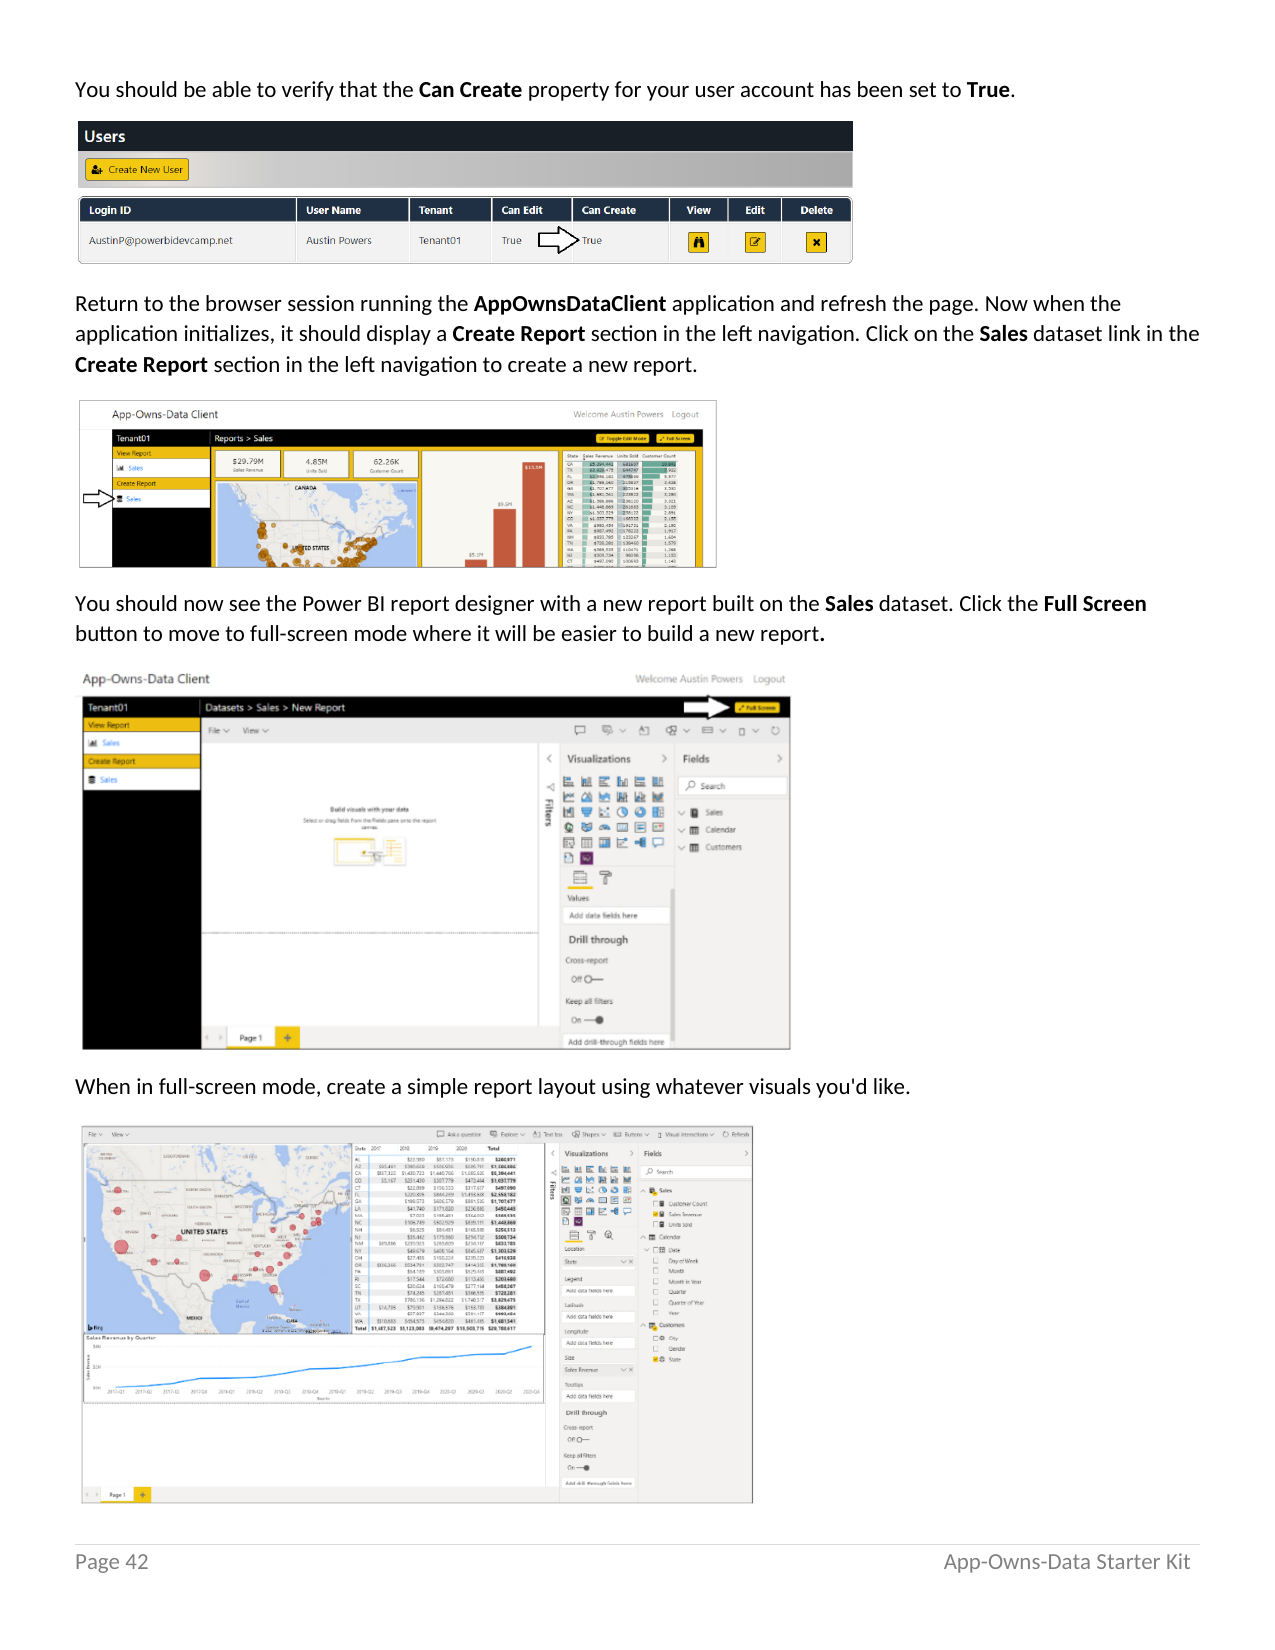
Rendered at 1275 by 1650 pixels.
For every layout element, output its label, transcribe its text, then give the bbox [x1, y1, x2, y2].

picture [75, 666, 793, 1054]
text You should be able to verify that the Can Create property for your user account has been set to True. [75, 75, 1200, 103]
picture [75, 396, 723, 571]
picture [75, 1119, 760, 1509]
picture [75, 121, 855, 271]
text Return to the browser session running the AppOwnsDataClient application and refresh the page. Now when the application initializes, it should display a Create Report section in the left navigation. Click on the Sales dataset link in the Create Report section in the left navigation to create a new report. [75, 289, 1200, 378]
text When in full-screen mode, create a simple report layout using whatever visuals you'd like. [75, 1072, 1200, 1100]
text You should now see the Power BI report designer with a new report built on the Sales dataset. Click the Full Screen button to move to full-screen mode where it will be easier to build a new report. [75, 589, 1200, 647]
